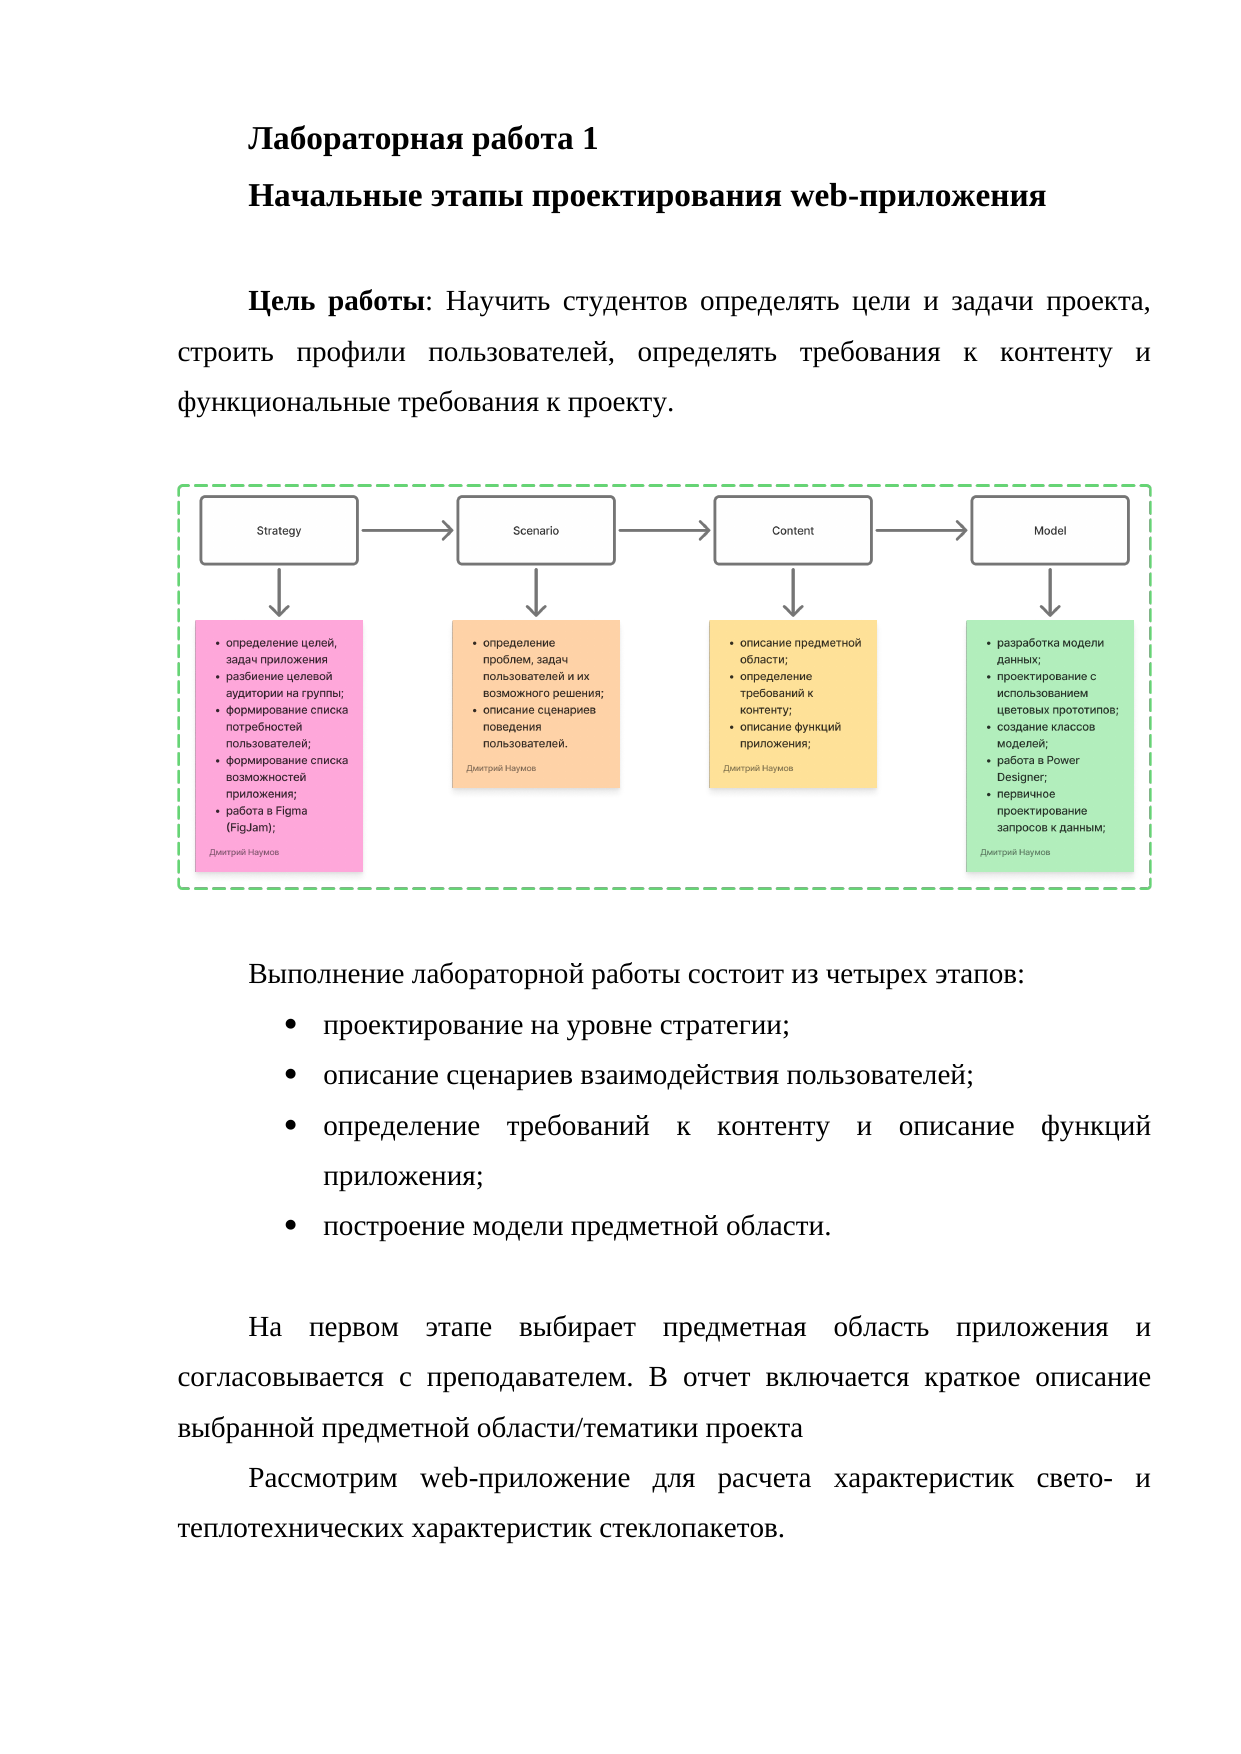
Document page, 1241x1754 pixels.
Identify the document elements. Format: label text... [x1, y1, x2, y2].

picture [177, 484, 1152, 890]
list построение модели предметной области. [286, 1208, 1152, 1242]
list определение требований к контенту и описание функций приложения; [286, 1108, 1152, 1192]
text Цель работы: Научить студентов определять цели и задачи проекта, строить профили пользователей, определять требования к контенту и функциональные требования к проекту. [177, 283, 1152, 418]
text Лабораторная работа 1 [177, 118, 1152, 156]
text Начальные этапы проектирования web-приложения [177, 176, 1152, 214]
text На первом этапе выбирает предметная область приложения и согласовывается с преподавателем. В отчет включается краткое описание выбранной предметной области/тематики проекта [177, 1309, 1152, 1443]
text Выполнение лабораторной работы состоит из четырех этапов: [177, 957, 1152, 990]
list проектирование на уровне стратегии; [286, 1007, 1152, 1041]
text Рассмотрим web-приложение для расчета характеристик свето- и теплотехнических характеристик стеклопакетов. [177, 1460, 1152, 1544]
list описание сценариев взаимодействия пользователей; [286, 1057, 1152, 1091]
